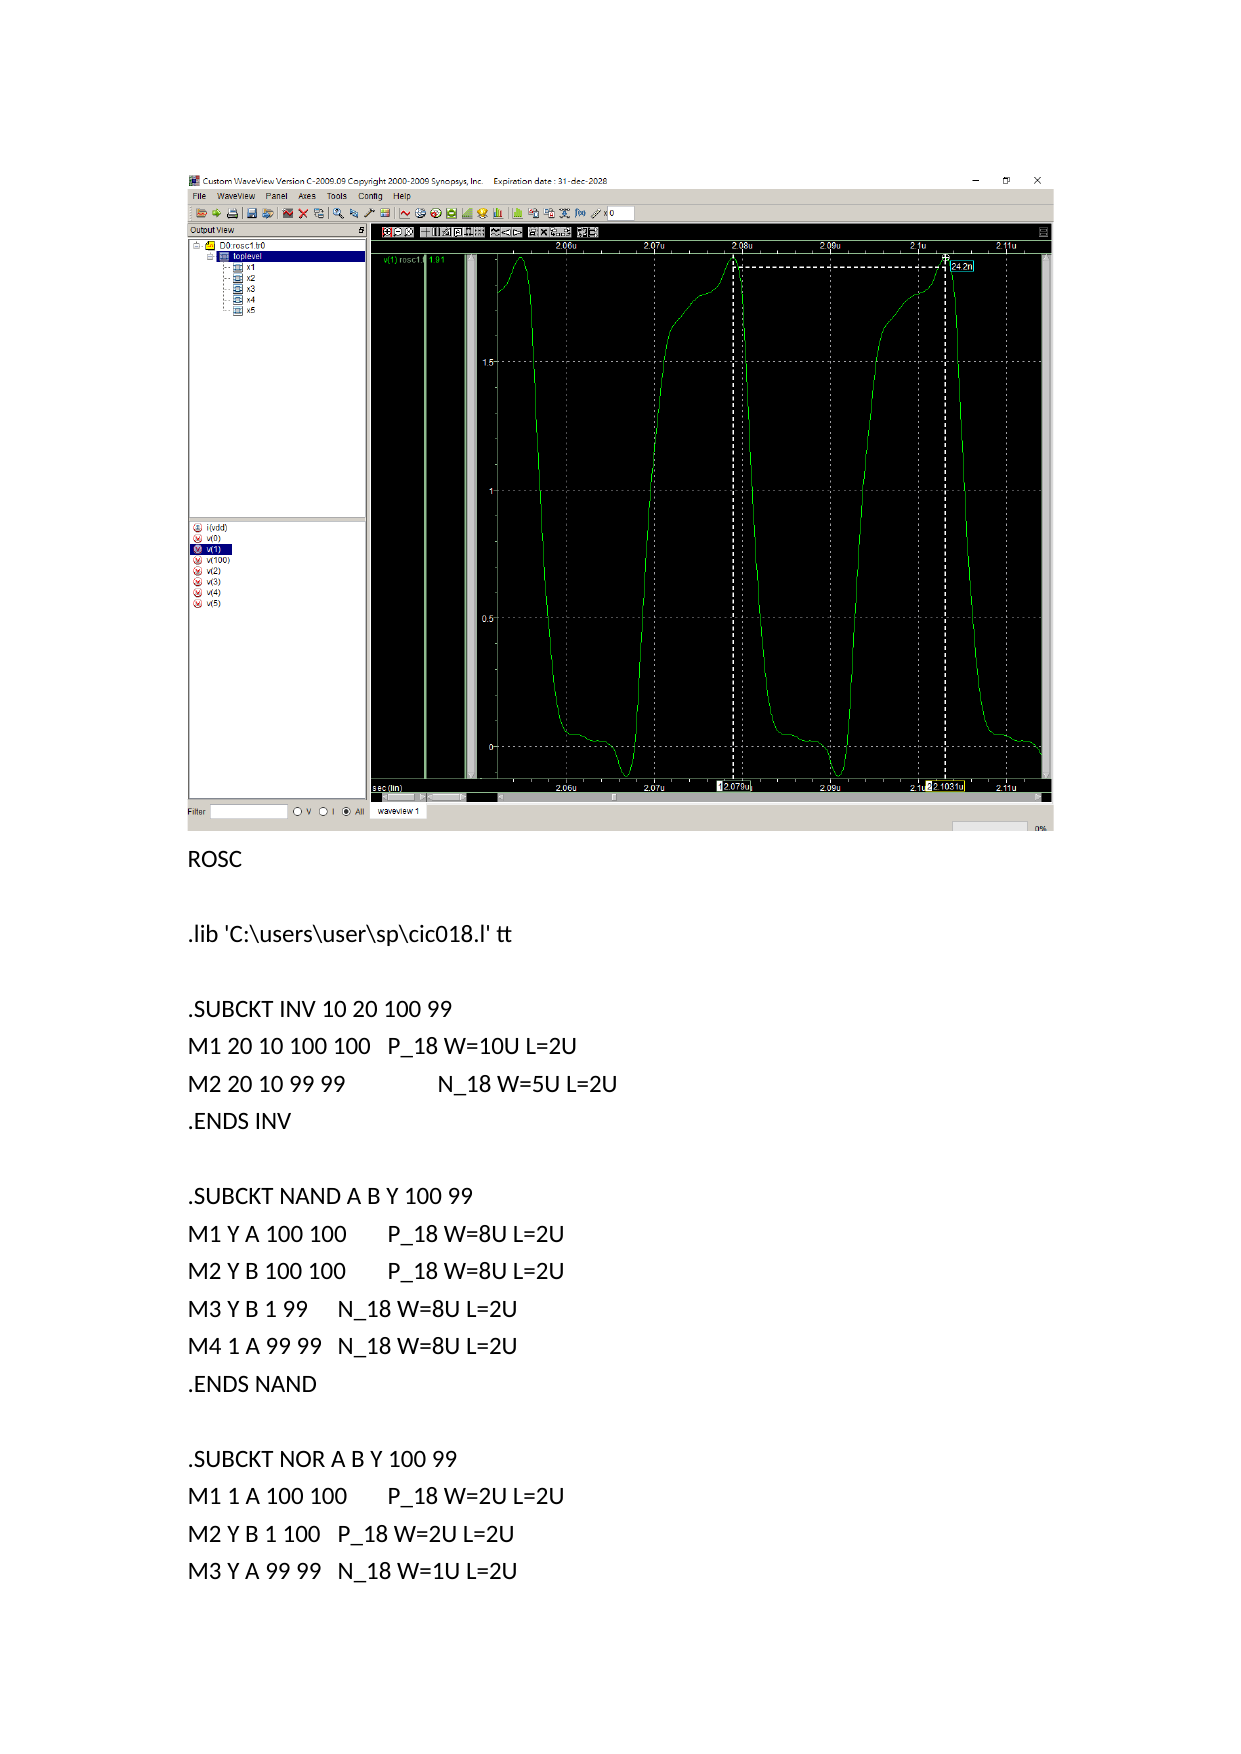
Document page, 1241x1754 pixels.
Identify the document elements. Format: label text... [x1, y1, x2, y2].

text M1 20 10 100 100 P_18 W=10U L=2U [187, 1027, 1053, 1064]
text M2 Y B 100 100 P_18 W=8U L=2U [187, 1252, 1053, 1289]
text .ENDS INV [187, 1102, 1053, 1139]
text .ENDS NAND [187, 1364, 1053, 1402]
text M1 Y A 100 100 P_18 W=8U L=2U [187, 1214, 1053, 1252]
text M3 Y B 1 99 N_18 W=8U L=2U [187, 1289, 1053, 1327]
text ROSC [187, 839, 1053, 877]
text .SUBCKT NOR A B Y 100 99 [187, 1439, 1053, 1477]
text M2 20 10 99 99 N_18 W=5U L=2U [187, 1064, 1053, 1102]
text M2 Y B 1 100 P_18 W=2U L=2U [187, 1514, 1053, 1552]
text M3 Y A 99 99 N_18 W=1U L=2U [187, 1552, 1053, 1589]
picture [187, 173, 1054, 831]
text .SUBCKT NAND A B Y 100 99 [187, 1177, 1053, 1214]
text M4 1 A 99 99 N_18 W=8U L=2U [187, 1327, 1053, 1364]
text M1 1 A 100 100 P_18 W=2U L=2U [187, 1477, 1053, 1514]
text .SUBCKT INV 10 20 100 99 [187, 989, 1053, 1027]
text .lib 'C:\users\user\sp\cic018.l' tt [187, 914, 1053, 952]
